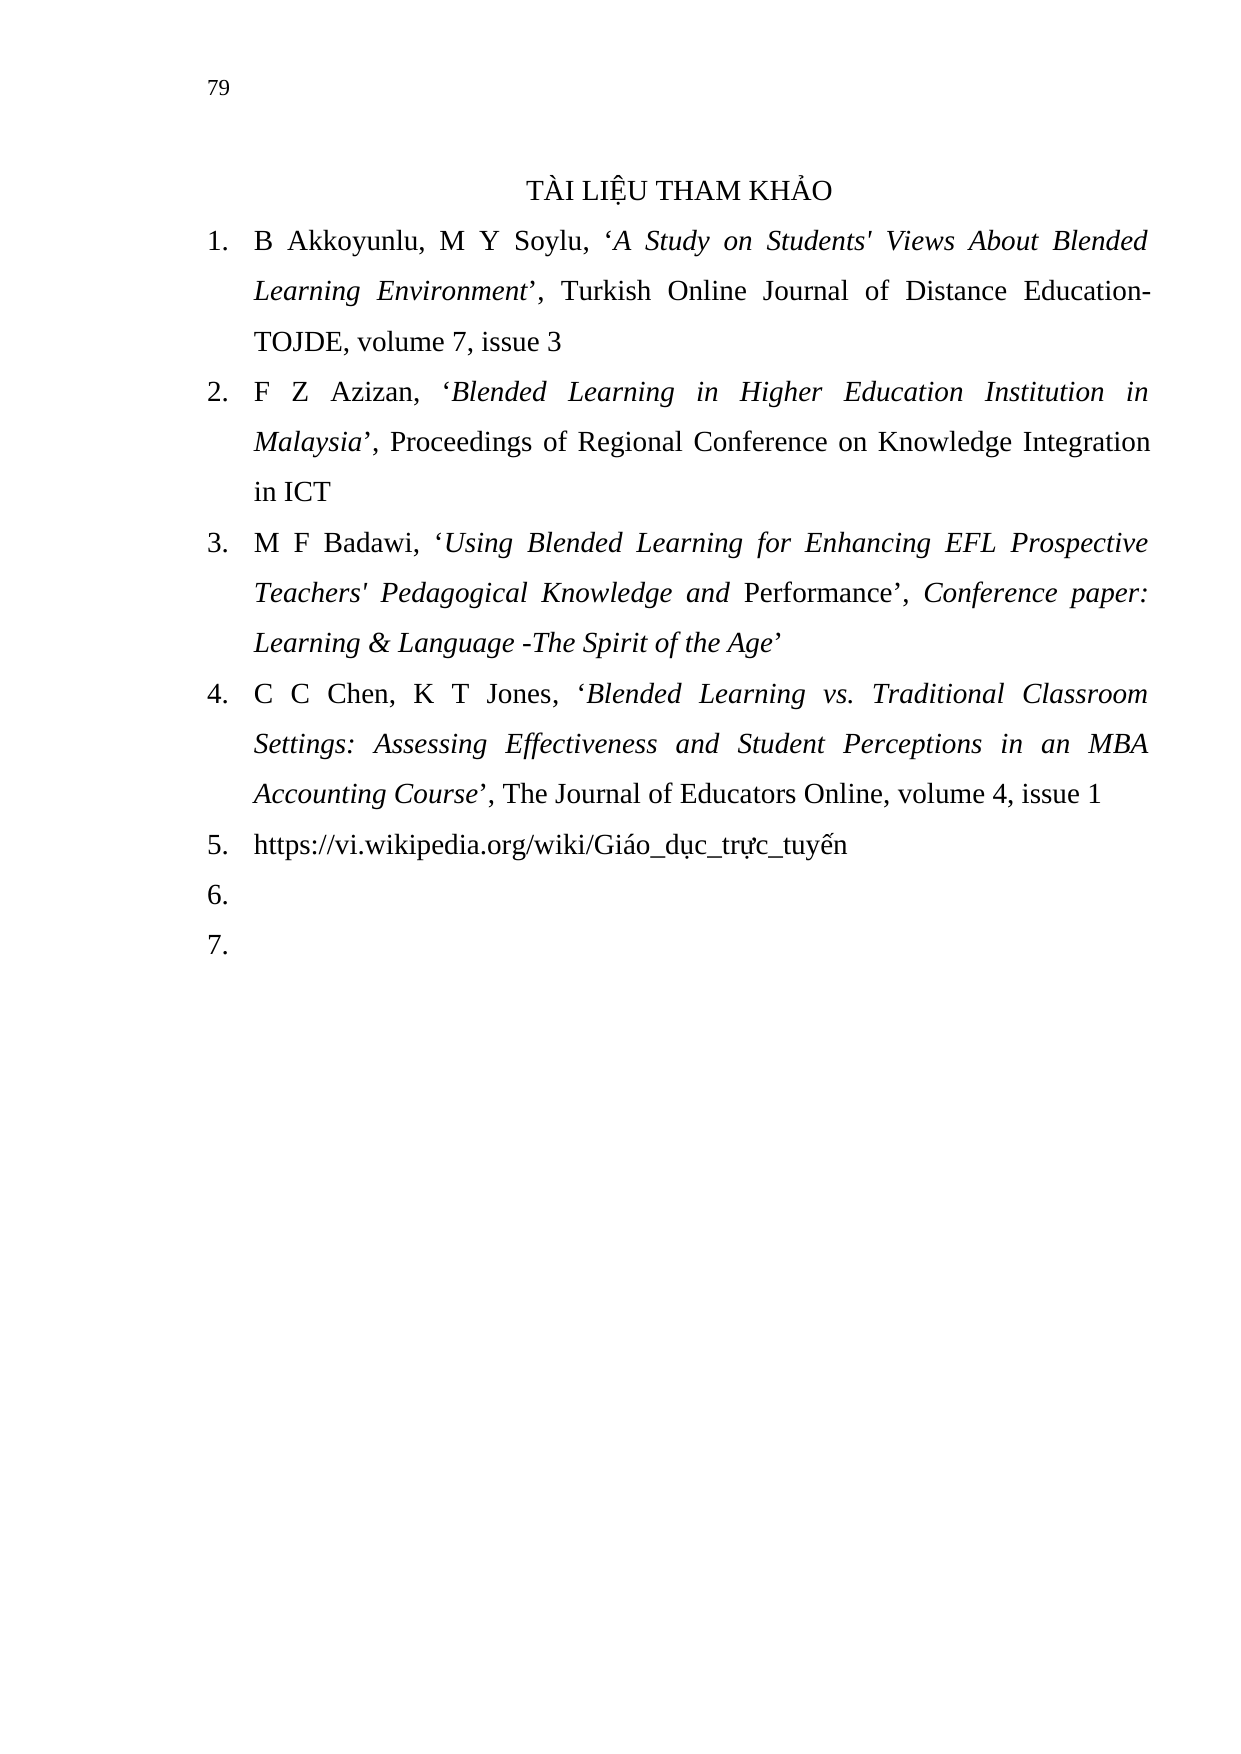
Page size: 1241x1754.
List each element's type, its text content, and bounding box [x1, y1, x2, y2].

subtitle TÀI LIỆU THAM KHẢO [207, 173, 1152, 206]
list F Z Azizan, ‘Blended Learning in Higher Education Institution in Malaysia’, Proceedings of Regional Conference on Knowledge Integration in ICT [207, 374, 1152, 508]
list https://vi.wikipedia.org/wiki/Giáo_dục_trực_tuyến [207, 827, 1152, 860]
list B Akkoyunlu, M Y Soylu, ‘A Study on Students' Views About Blended Learning Environment’, Turkish Online Journal of Distance Education-TOJDE, volume 7, issue 3 [207, 223, 1152, 357]
list M F Badawi, ‘Using Blended Learning for Enhancing EFL Prospective Teachers' Pedagogical Knowledge and Performance’, Conference paper: Learning & Language -The Spirit of the Age’ [207, 525, 1152, 659]
list C C Chen, K T Jones, ‘Blended Learning vs. Traditional Classroom Settings: Assessing Effectiveness and Student Perceptions in an MBA Accounting Course’, The Journal of Educators Online, volume 4, issue 1 [207, 676, 1152, 810]
